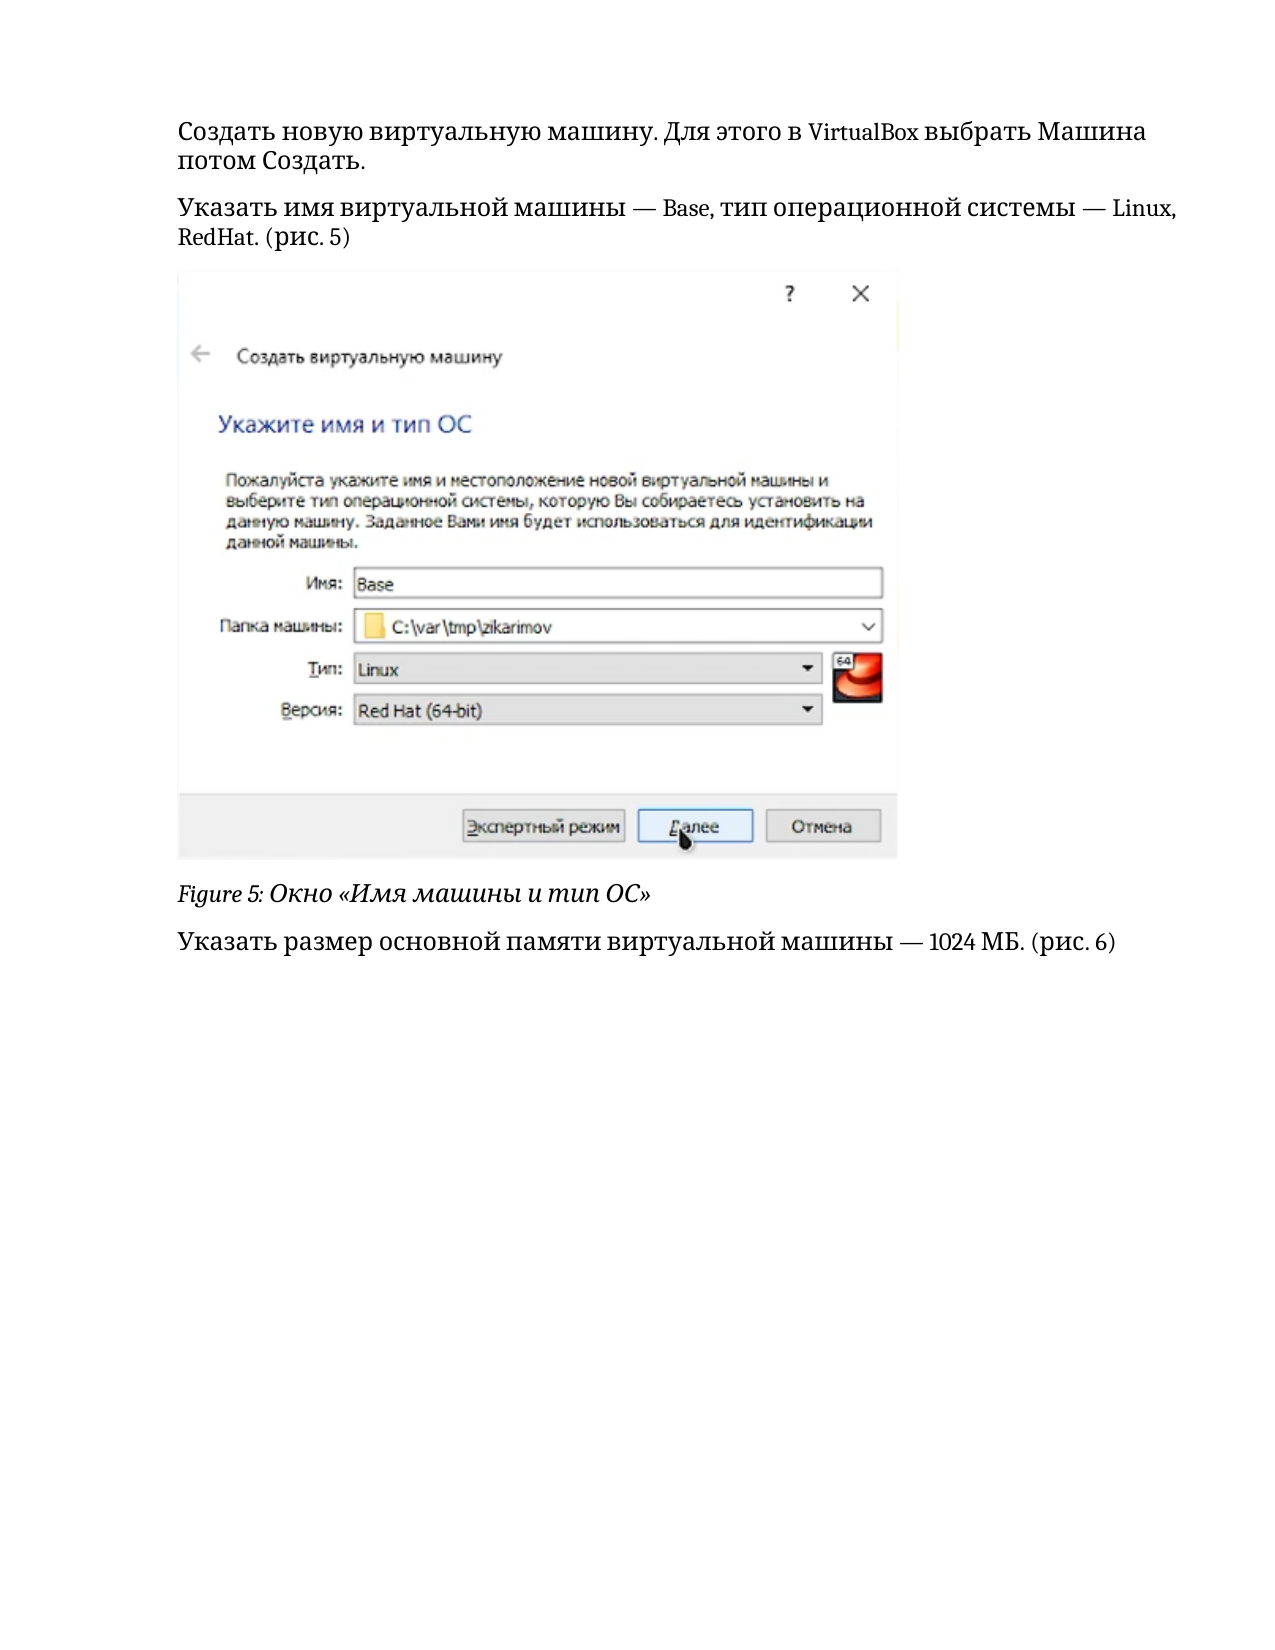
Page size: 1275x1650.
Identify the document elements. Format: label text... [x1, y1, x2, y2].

text Указать размер основной памяти виртуальной машины — 1024 МБ. (рис. 6) [177, 928, 1186, 957]
text Figure 5: Окно «Имя машины и тип ОС» [177, 880, 1186, 909]
text Создать новую виртуальную машину. Для этого в VirtualBox выбрать Машина потом Создать. [177, 118, 1186, 176]
text Указать имя виртуальной машины — Base, тип операционной системы — Linux, RedHat. (рис. 5) [177, 194, 1186, 252]
picture [177, 270, 899, 860]
